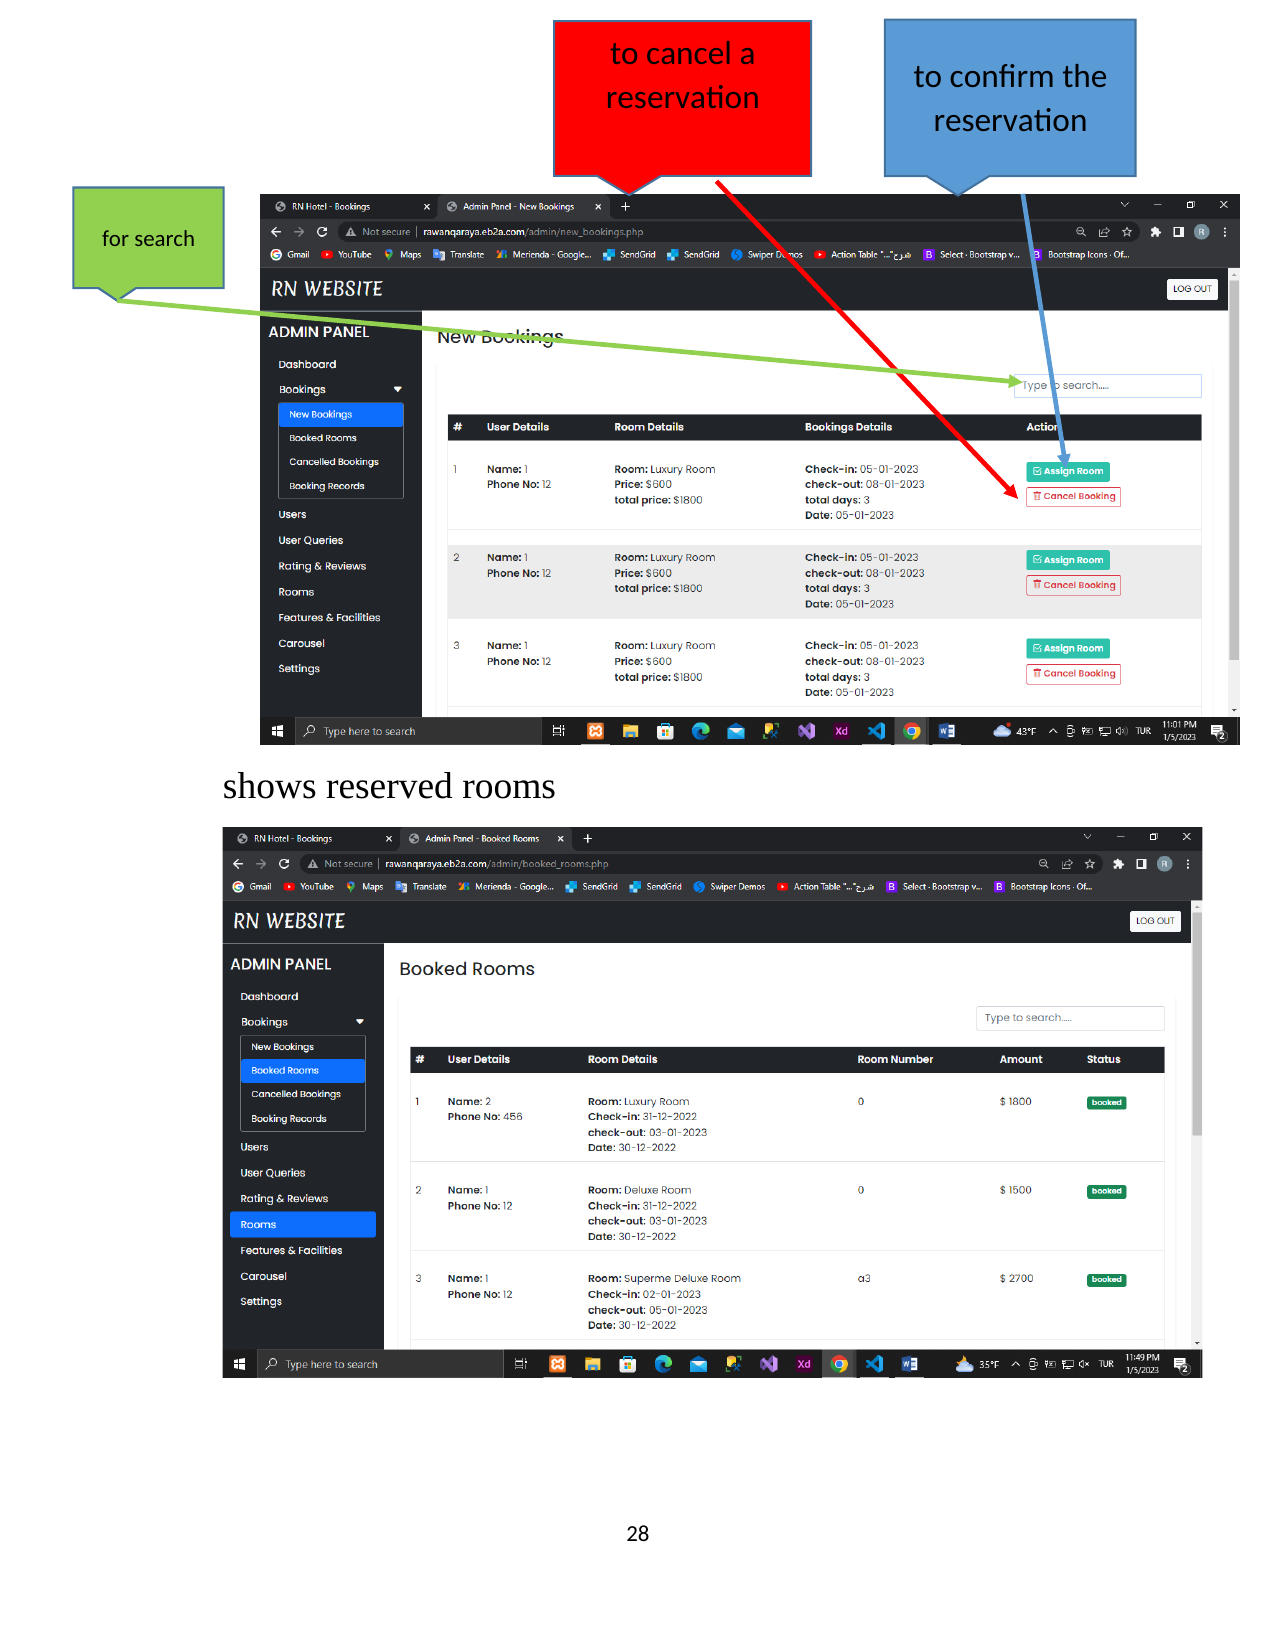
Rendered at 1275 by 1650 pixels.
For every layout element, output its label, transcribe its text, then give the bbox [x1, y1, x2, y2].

text shows reserved rooms [148, 764, 1127, 807]
picture [260, 194, 1240, 745]
picture [222, 827, 1203, 1378]
picture [260, 194, 888, 367]
